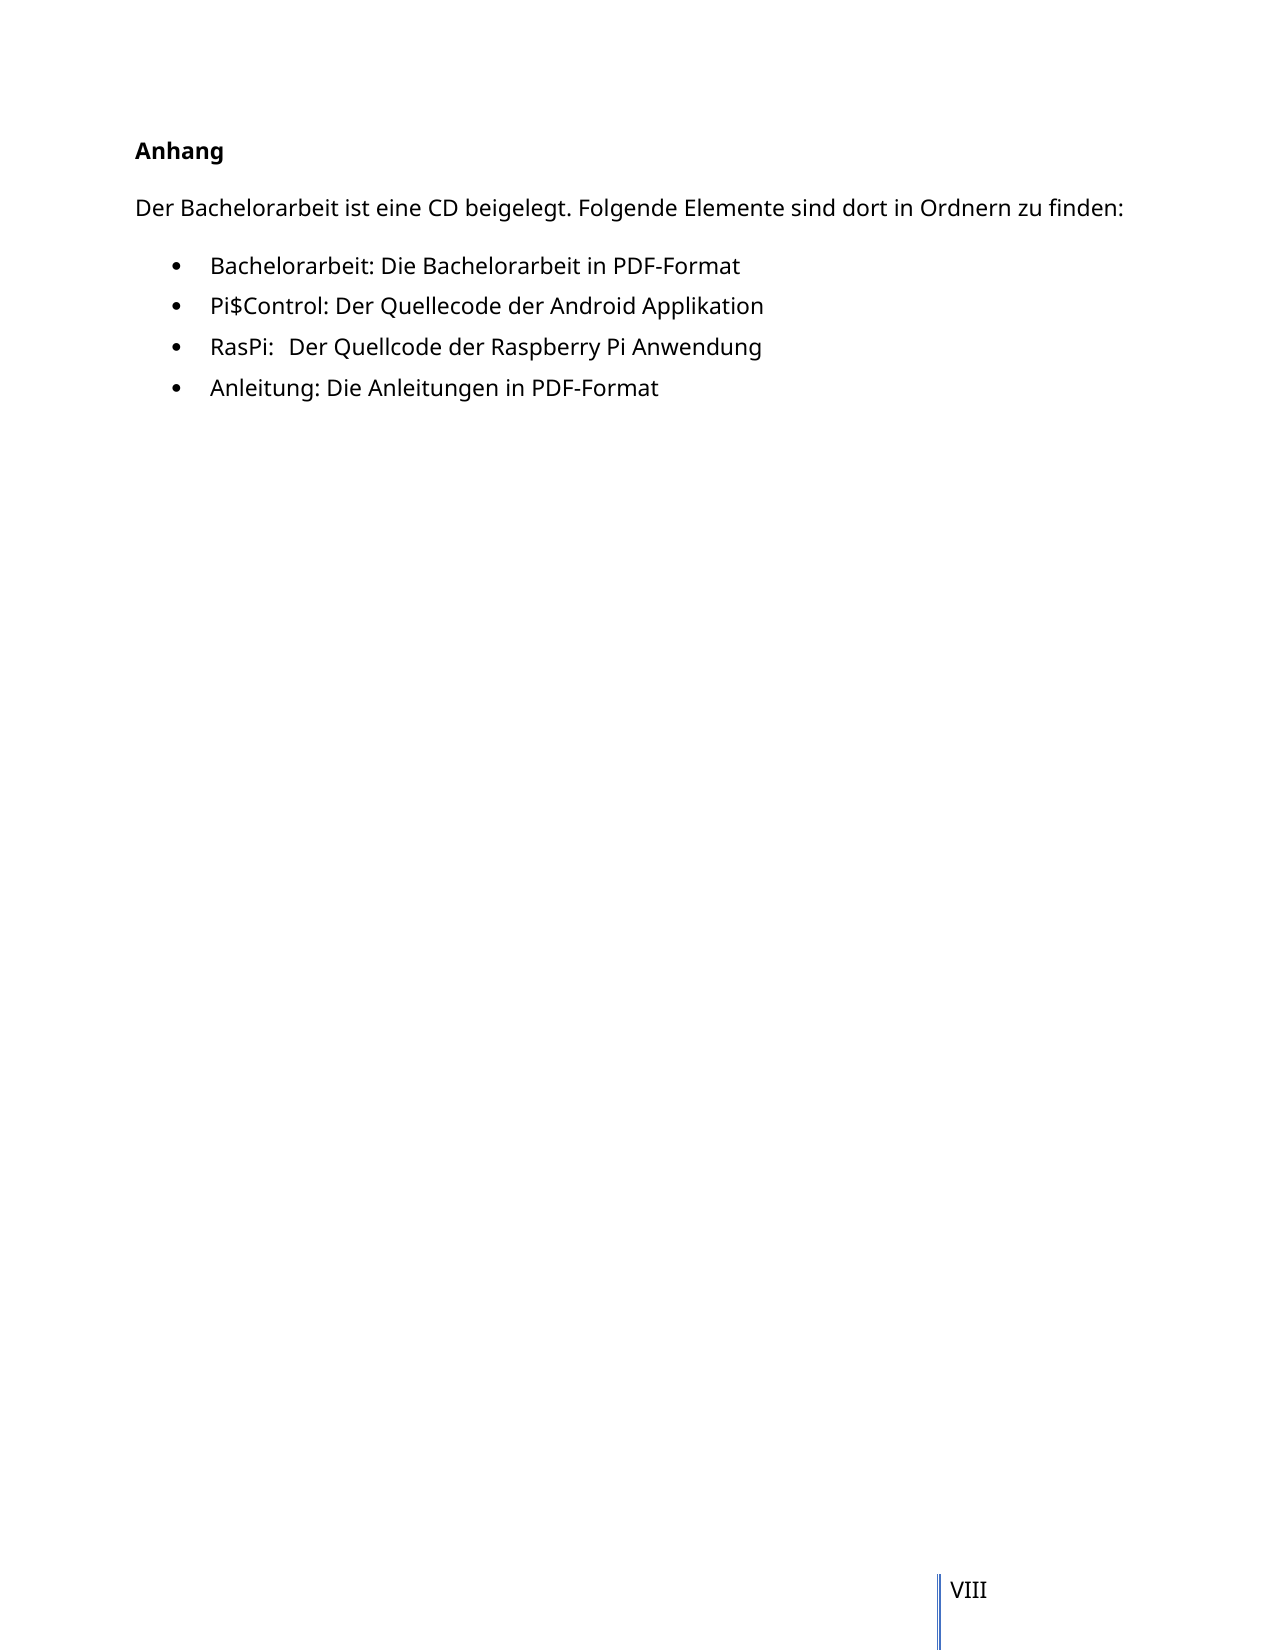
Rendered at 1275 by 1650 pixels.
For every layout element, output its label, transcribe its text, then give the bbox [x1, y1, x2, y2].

list RasPi: Der Quellcode der Raspberry Pi Anwendung [172, 331, 1140, 362]
list Pi$Control: Der Quellecode der Android Applikation [172, 290, 1140, 321]
list Bachelorarbeit: Die Bachelorarbeit in PDF-Format [172, 249, 1140, 281]
text Der Bachelorarbeit ist eine CD beigelegt. Folgende Elemente sind dort in Ordnern zu finden: [135, 192, 1140, 223]
text Anhang [135, 135, 1140, 166]
list Anleitung: Die Anleitungen in PDF-Format [172, 371, 1140, 403]
